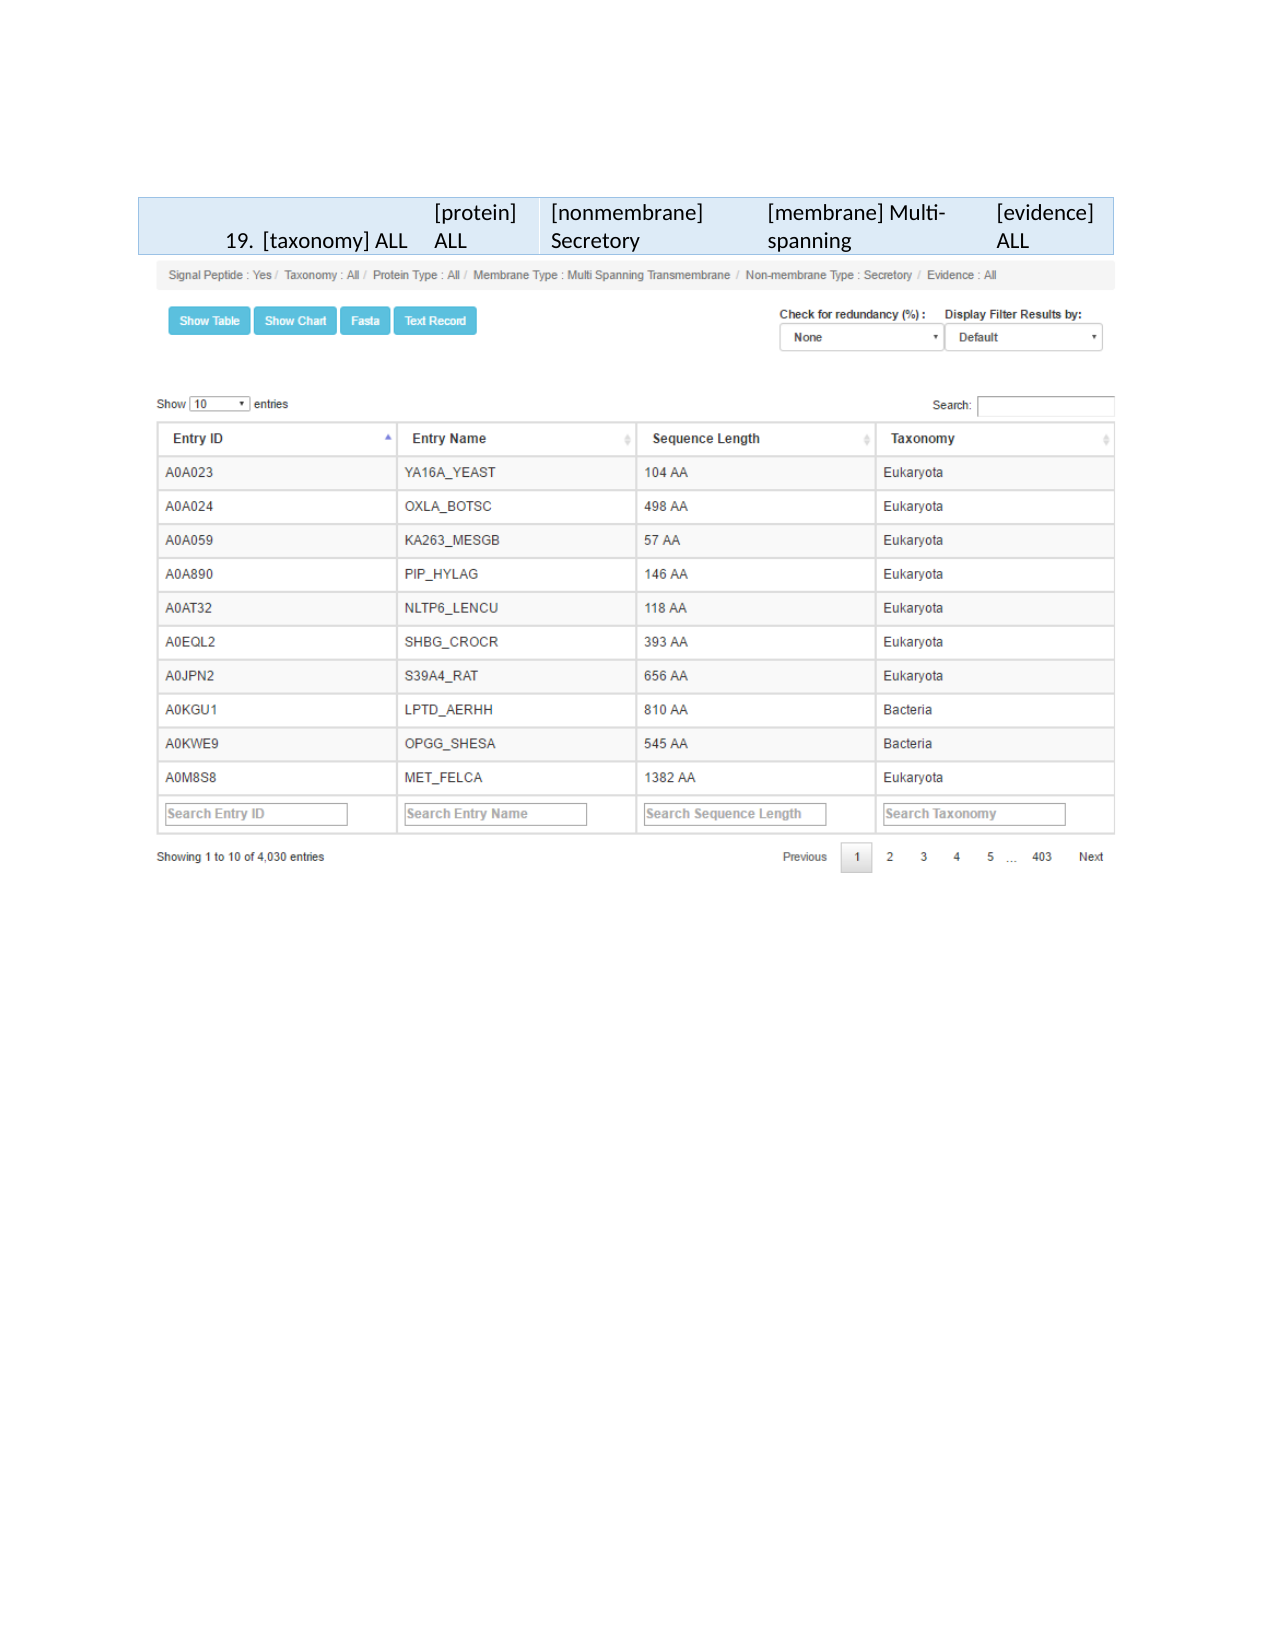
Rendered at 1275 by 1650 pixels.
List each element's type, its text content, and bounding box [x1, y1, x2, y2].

table_header [nonmembrane] Secretory [540, 198, 756, 254]
picture [150, 255, 1125, 873]
table_header [taxonomy] ALL [139, 198, 423, 254]
table_header [protein] ALL [423, 198, 539, 254]
table_header [evidence] ALL [985, 198, 1113, 254]
table_header [membrane] Multi-spanning [756, 198, 985, 254]
